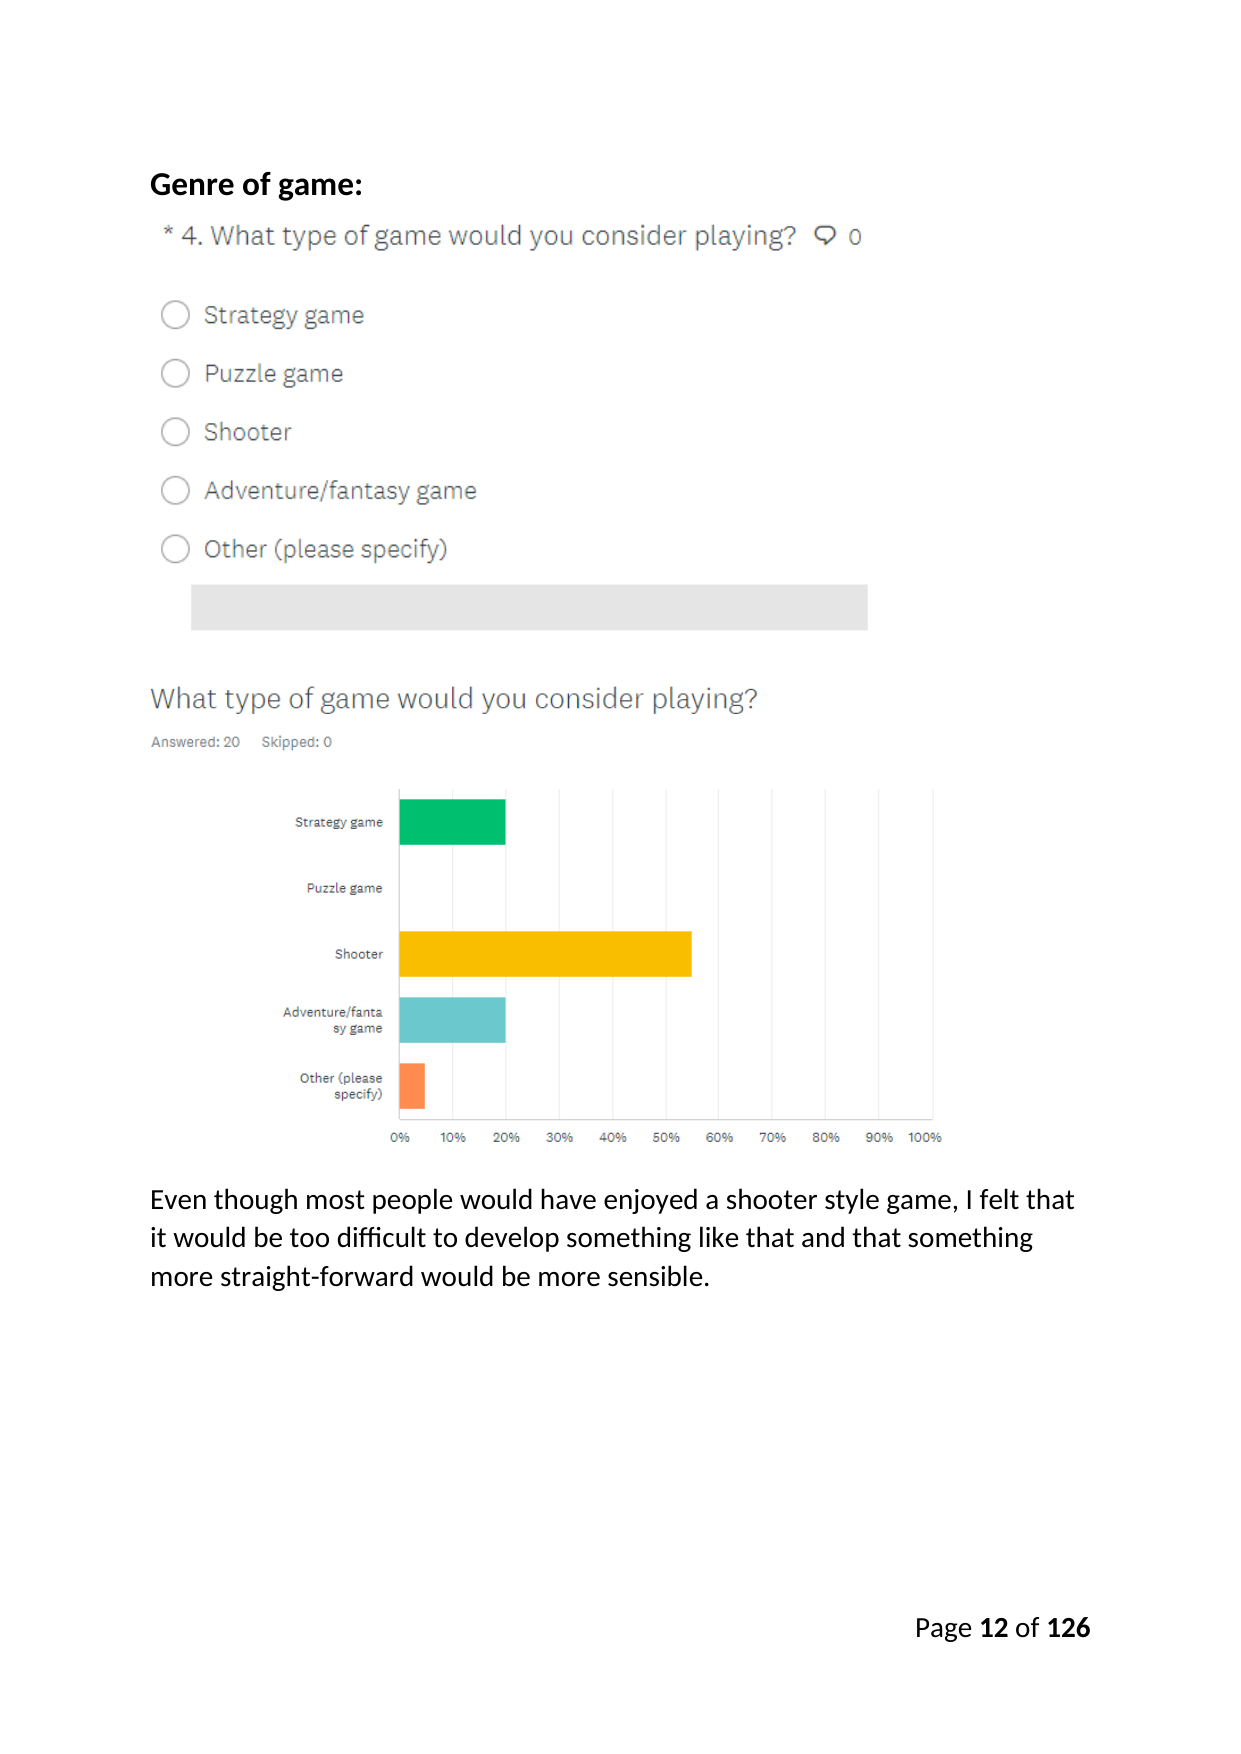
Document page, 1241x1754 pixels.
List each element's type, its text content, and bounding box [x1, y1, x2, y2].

subtitle Genre of game: [150, 162, 1090, 203]
picture [150, 216, 935, 649]
picture [150, 681, 961, 1159]
